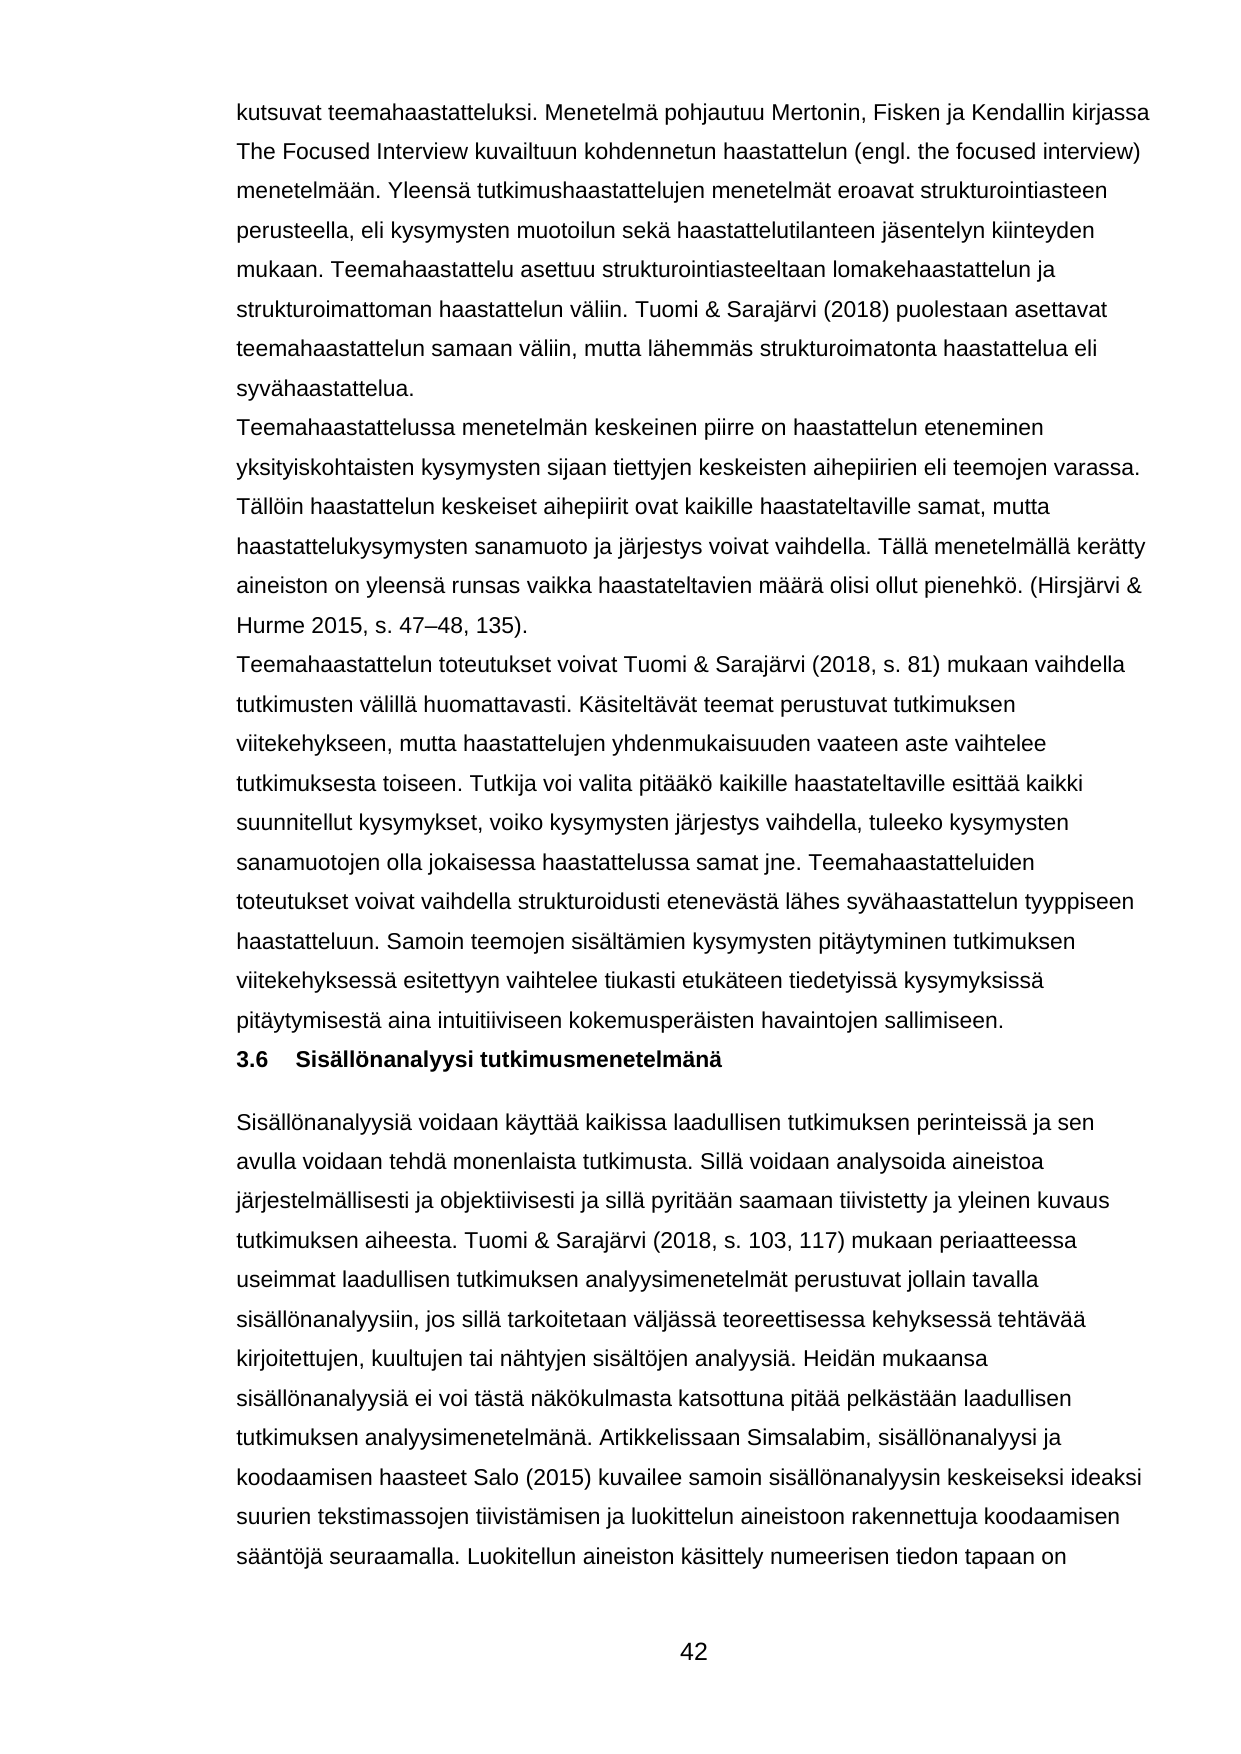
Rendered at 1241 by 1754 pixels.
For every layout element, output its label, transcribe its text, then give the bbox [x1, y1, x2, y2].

text Teemahaastattelun toteutukset voivat Tuomi & Sarajärvi (2018, s. 81) mukaan vaihdella tutkimusten välillä huomattavasti. Käsiteltävät teemat perustuvat tutkimuksen viitekehykseen, mutta haastattelujen yhdenmukaisuuden vaateen aste vaihtelee tutkimuksesta toiseen. Tutkija voi valita pitääkö kaikille haastateltaville esittää kaikki suunnitellut kysymykset, voiko kysymysten järjestys vaihdella, tuleeko kysymysten sanamuotojen olla jokaisessa haastattelussa samat jne. Teemahaastatteluiden toteutukset voivat vaihdella strukturoidusti etenevästä lähes syvähaastattelun tyyppiseen haastatteluun. Samoin teemojen sisältämien kysymysten pitäytyminen tutkimuksen viitekehyksessä esitettyyn vaihtelee tiukasti etukäteen tiedetyissä kysymyksissä pitäytymisestä aina intuitiiviseen kokemusperäisten havaintojen sallimiseen. [236, 651, 1152, 1033]
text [236, 1108, 1152, 1569]
text Teemahaastattelussa menetelmän keskeinen piirre on haastattelun eteneminen yksityiskohtaisten kysymysten sijaan tiettyjen keskeisten aihepiirien eli teemojen varassa. Tällöin haastattelun keskeiset aihepiirit ovat kaikille haastateltaville samat, mutta haastattelukysymysten sanamuoto ja järjestys voivat vaihdella. Tällä menetelmällä kerätty aineiston on yleensä runsas vaikka haastateltavien määrä olisi ollut pienehkö. (Hirsjärvi & Hurme 2015, s. 47–48, 135). [236, 414, 1152, 638]
subtitle Sisällönanalyysi tutkimusmenetelmänä [236, 1046, 1152, 1072]
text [236, 98, 1152, 401]
